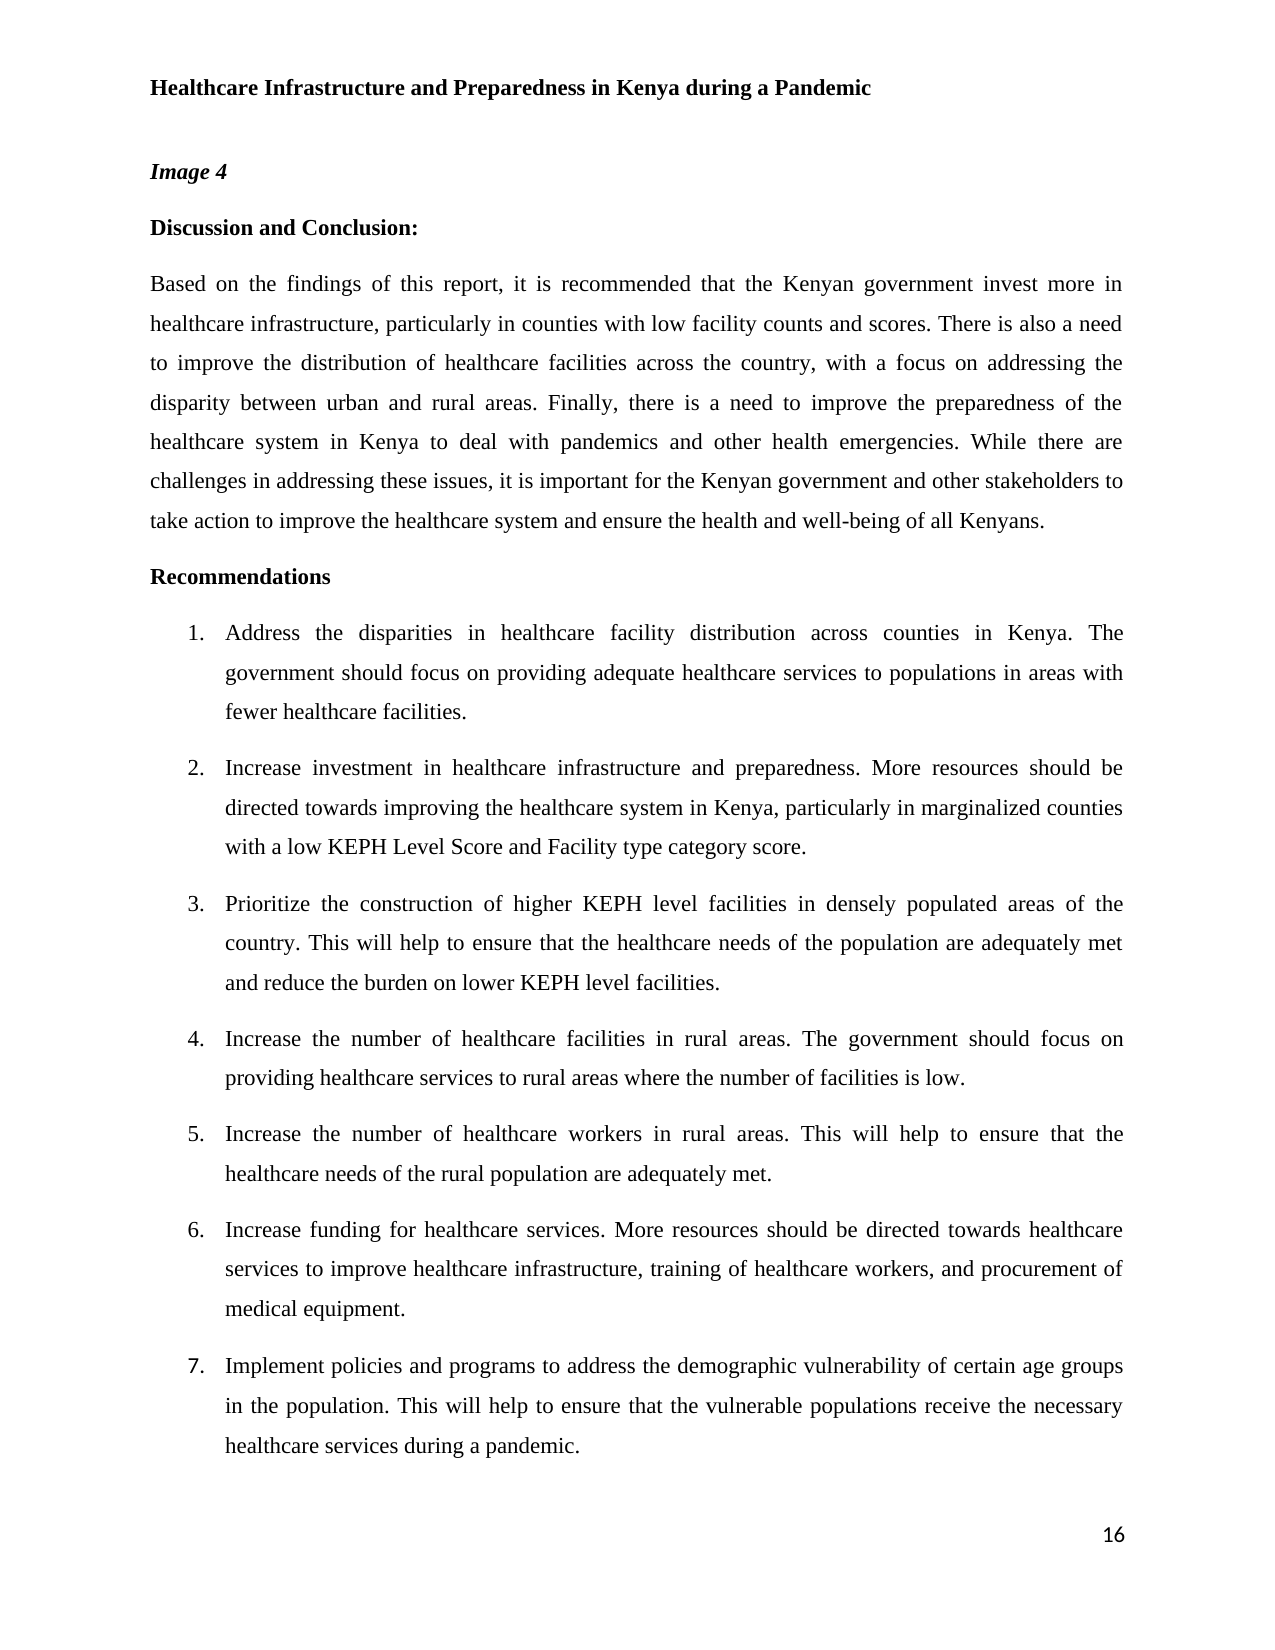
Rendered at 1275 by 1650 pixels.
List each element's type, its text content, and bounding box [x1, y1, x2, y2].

list Address the disparities in healthcare facility distribution across counties in Kenya. The government should focus on providing adequate healthcare services to populations in areas with fewer healthcare facilities. [187, 619, 1125, 725]
list Prioritize the construction of higher KEPH level facilities in densely populated areas of the country. This will help to ensure that the healthcare needs of the population are adequately met and reduce the burden on lower KEPH level facilities. [187, 889, 1125, 995]
text Based on the findings of this report, it is recommended that the Kenyan government invest more in healthcare infrastructure, particularly in counties with low facility counts and scores. There is also a need to improve the distribution of healthcare facilities across the country, with a focus on addressing the disparity between urban and rural areas. Finally, there is a need to improve the preparedness of the healthcare system in Kenya to deal with pandemics and other health emergencies. While there are challenges in addressing these issues, it is important for the Kenyan government and other stakeholders to take action to improve the healthcare system and ensure the health and well-being of all Kenyans. [150, 270, 1125, 533]
text Discussion and Conclusion: [150, 214, 1125, 240]
list Increase the number of healthcare facilities in rural areas. The government should focus on providing healthcare services to rural areas where the number of facilities is low. [187, 1025, 1125, 1091]
list Increase the number of healthcare workers in rural areas. This will help to ensure that the healthcare needs of the rural population are adequately met. [187, 1120, 1125, 1186]
text Recommendations [150, 563, 1125, 589]
list Increase investment in healthcare infrastructure and preparedness. More resources should be directed towards improving the healthcare system in Kenya, particularly in marginalized counties with a low KEPH Level Score and Facility type category score. [187, 754, 1125, 860]
list Implement policies and programs to address the demographic vulnerability of certain age groups in the population. This will help to ensure that the vulnerable populations receive the necessary healthcare services during a pandemic. [187, 1351, 1125, 1458]
text Image 4 [150, 158, 1125, 184]
list Increase funding for healthcare services. More resources should be directed towards healthcare services to improve healthcare infrastructure, training of healthcare workers, and procurement of medical equipment. [187, 1216, 1125, 1321]
